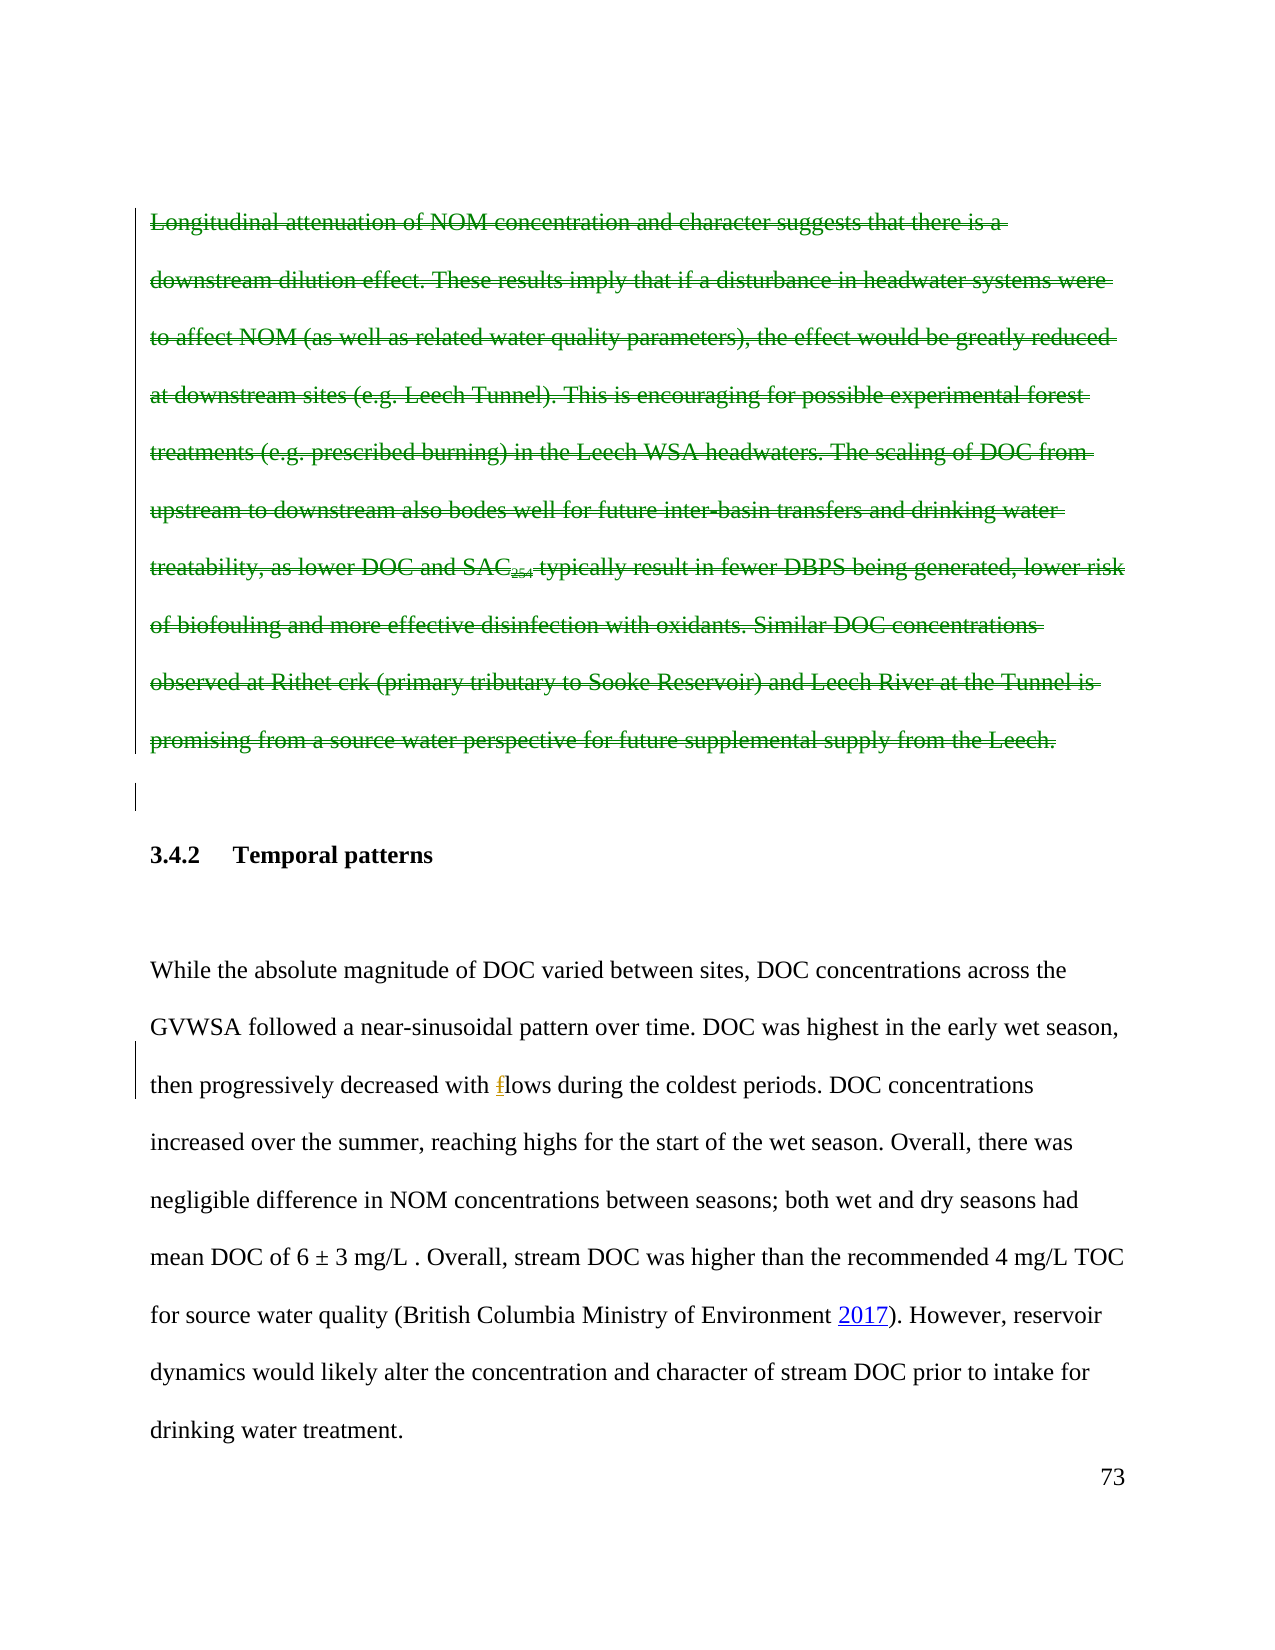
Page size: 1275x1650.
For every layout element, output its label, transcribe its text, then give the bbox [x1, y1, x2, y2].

text While the absolute magnitude of DOC varied between sites, DOC concentrations across the GVWSA followed a near-sinusoidal pattern over time. DOC was highest in the early wet season, then progressively decreased with lows during the coldest periods. DOC concentrations increased over the summer, reaching highs for the start of the wet season. Overall, there was negligible difference in NOM concentrations between seasons; both wet and dry seasons had mean DOC of 6 ± 3 mg/L . Overall, stream DOC was higher than the recommended 4 mg/L TOC for source water quality (British Columbia Ministry of Environment 2017). However, reservoir dynamics would likely alter the concentration and character of stream DOC prior to intake for drinking water treatment. [150, 955, 1125, 1444]
subtitle Temporal patterns [150, 840, 1125, 869]
